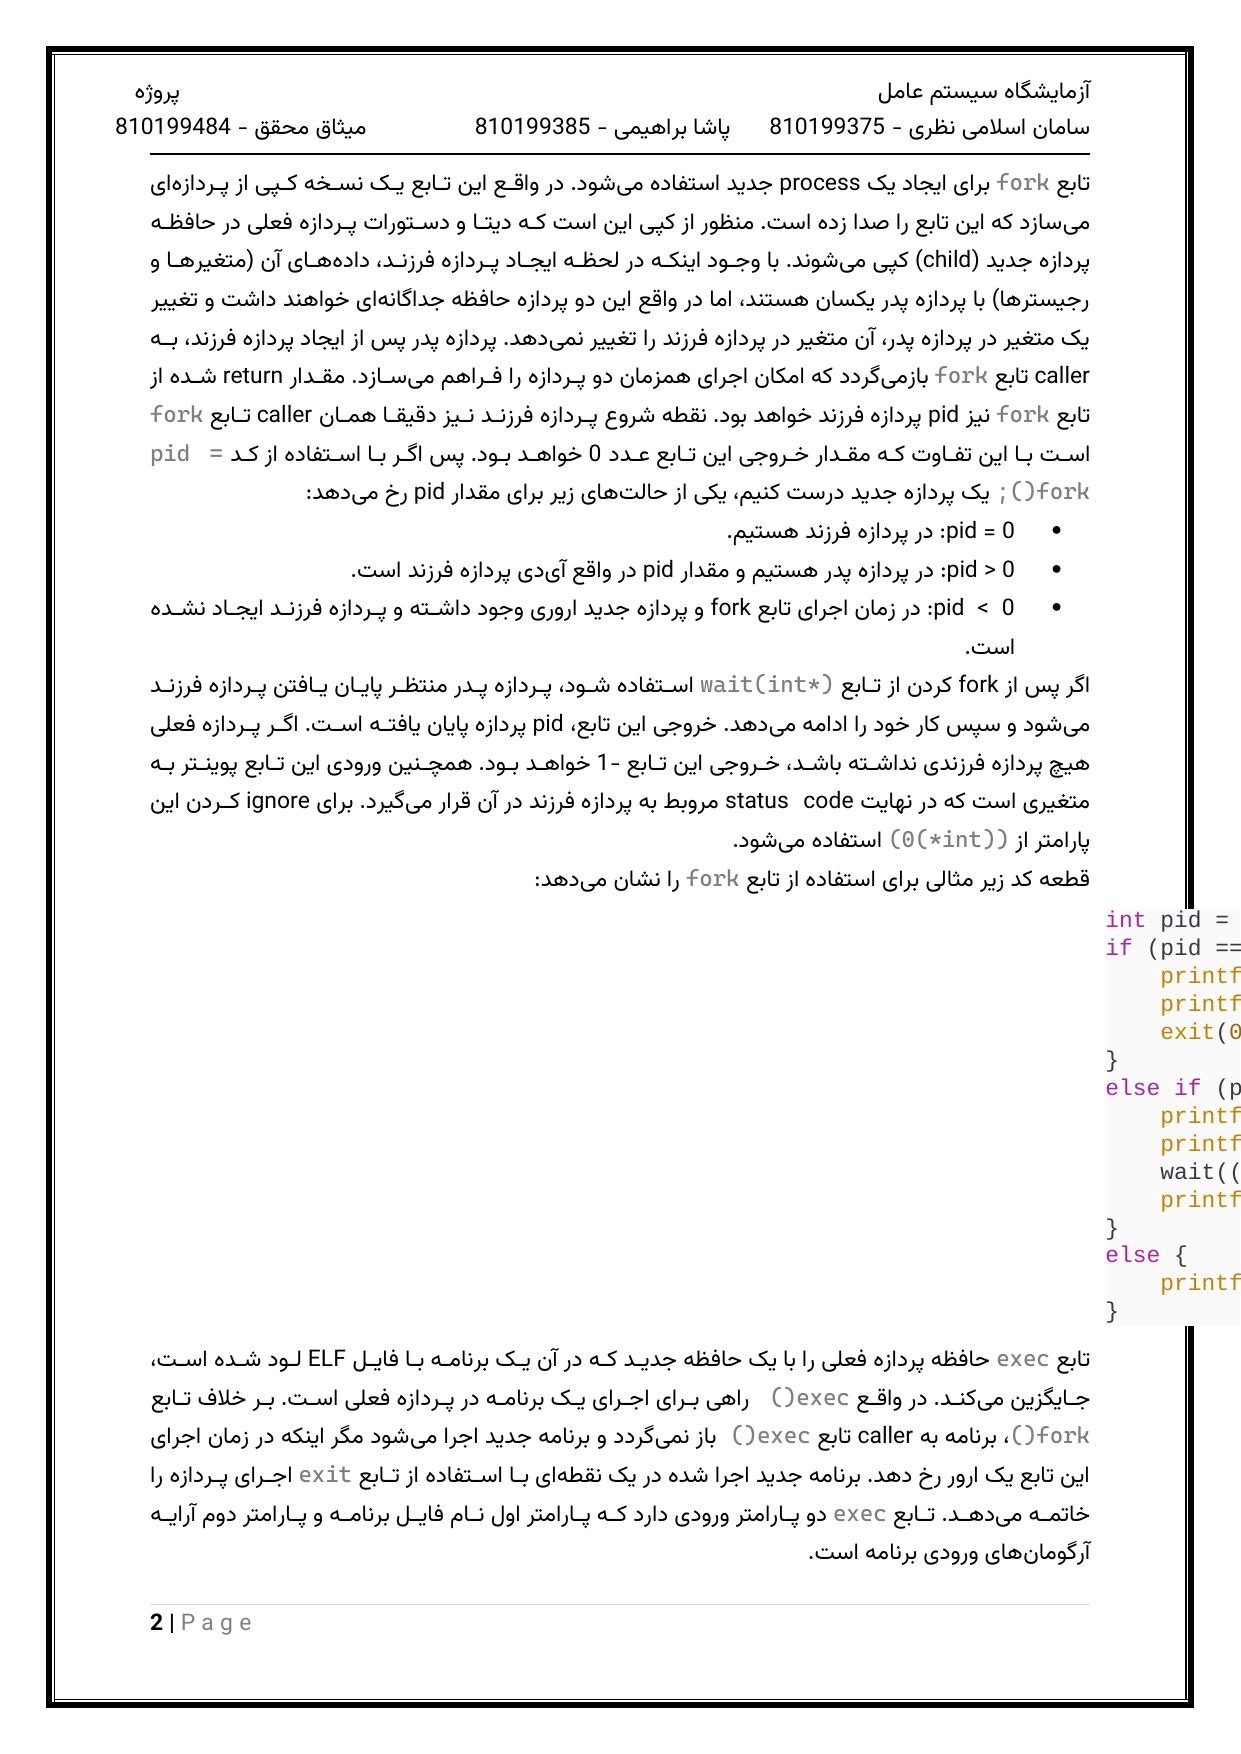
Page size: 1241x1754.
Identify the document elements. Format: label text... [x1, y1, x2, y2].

list pid = 0: در پردازه فرزند هستیم. [150, 515, 1053, 551]
text قطعه کد زیر مثالی برای استفاده از تابع fork را نشان می‌دهد: [150, 863, 1090, 898]
text تابع fork برای ایجاد یک process جدید استفاده می‌شود. در واقع این تابع یک نسخه کپی از پردازه‌ای می‌سازد که این تابع را صدا زده است. منظور از کپی این است که دیتا و دستورات پردازه فعلی در حافظه پردازه جدید (child) کپی می‌شوند. با وجود اینکه در لحظه ایجاد پردازه فرزند، داده‌های آن (متغیرها و رجیسترها) با پردازه پدر یکسان هستند، اما در واقع این دو پردازه حافظه جداگانه‌ای خواهند داشت و تغییر یک متغیر در پردازه پدر، آن متغیر در پردازه فرزند را تغییر نمی‌دهد. پردازه پدر پس از ایجاد پردازه فرزند، به caller تابع fork بازمی‌گردد که امکان اجرای همزمان دو پردازه را فراهم می‌سازد. مقدار return شده از تابع fork نیز pid پردازه فرزند خواهد بود. نقطه شروع پردازه فرزند نیز دقیقا همان caller تابع fork است با این تفاوت که مقدار خروجی این تابع عدد 0 خواهد بود. پس اگر با استفاده از کد pid = fork(); یک پردازه جدید درست کنیم، یکی از حالت‌های زیر برای مقدار pid رخ می‌دهد: [150, 167, 1090, 512]
text اگر پس از fork کردن از تابع wait(int*) استفاده شود، پردازه پدر منتظر پایان یافتن پردازه فرزند می‌شود و سپس کار خود را ادامه می‌دهد. خروجی این تابع، pid پردازه پایان یافته است. اگر پردازه فعلی هیچ پردازه فرزندی نداشته باشد، خروجی این تابع -1 خواهد بود. همچنین ورودی این تابع پوینتر به متغیری است که در نهایت status code مروبط به پردازه فرزند در آن قرار می‌گیرد. برای ignore کردن این پارامتر از ((int*)0) استفاده می‌شود. [150, 669, 1090, 860]
list pid < 0: در زمان اجرای تابع fork و پردازه جدید اروری وجود داشته و پردازه فرزند ایجاد نشده است. [150, 592, 1053, 667]
text تابع exec حافظه پردازه فعلی را با یک حافظه جدید که در آن یک برنامه با فایل ELF لود شده است، جایگزین می‌کند. در واقع exec() راهی برای اجرای یک برنامه در پردازه فعلی است. بر خلاف تابع fork()، برنامه به caller تابع exec() باز نمی‌گردد و برنامه جدید اجرا می‌شود مگر اینکه در زمان اجرای این تابع یک ارور رخ دهد. برنامه جدید اجرا شده در یک نقطه‌ای با استفاده از تابع exit اجرای پردازه را خاتمه می‌دهد. تابع exec دو پارامتر ورودی دارد که پارامتر اول نام فایل برنامه و پارامتر دوم آرایه آرگومان‌های ورودی برنامه است. [150, 1343, 1090, 1572]
list pid > 0: در پردازه پدر هستیم و مقدار pid در واقع آی‌دی پردازه فرزند است. [150, 553, 1053, 589]
